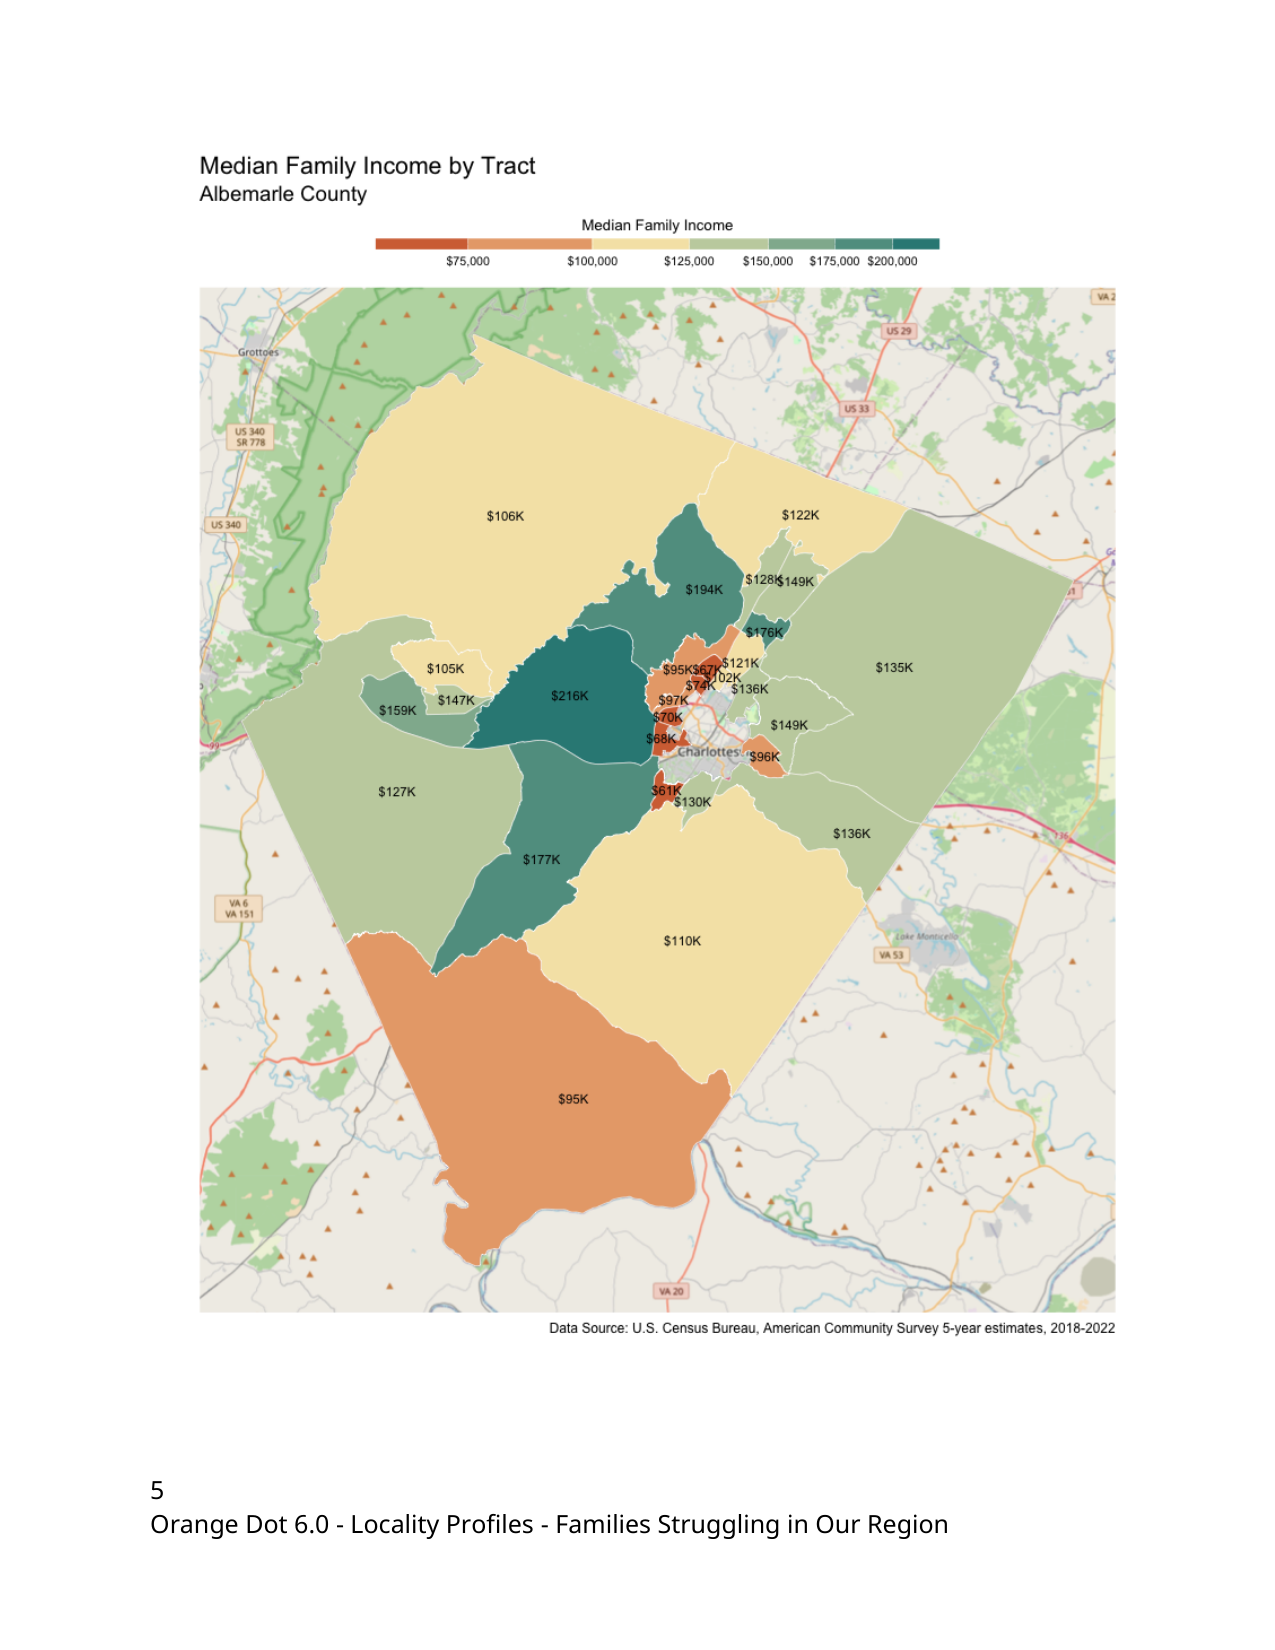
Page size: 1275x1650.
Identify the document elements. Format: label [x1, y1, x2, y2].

picture [168, 150, 1144, 1342]
